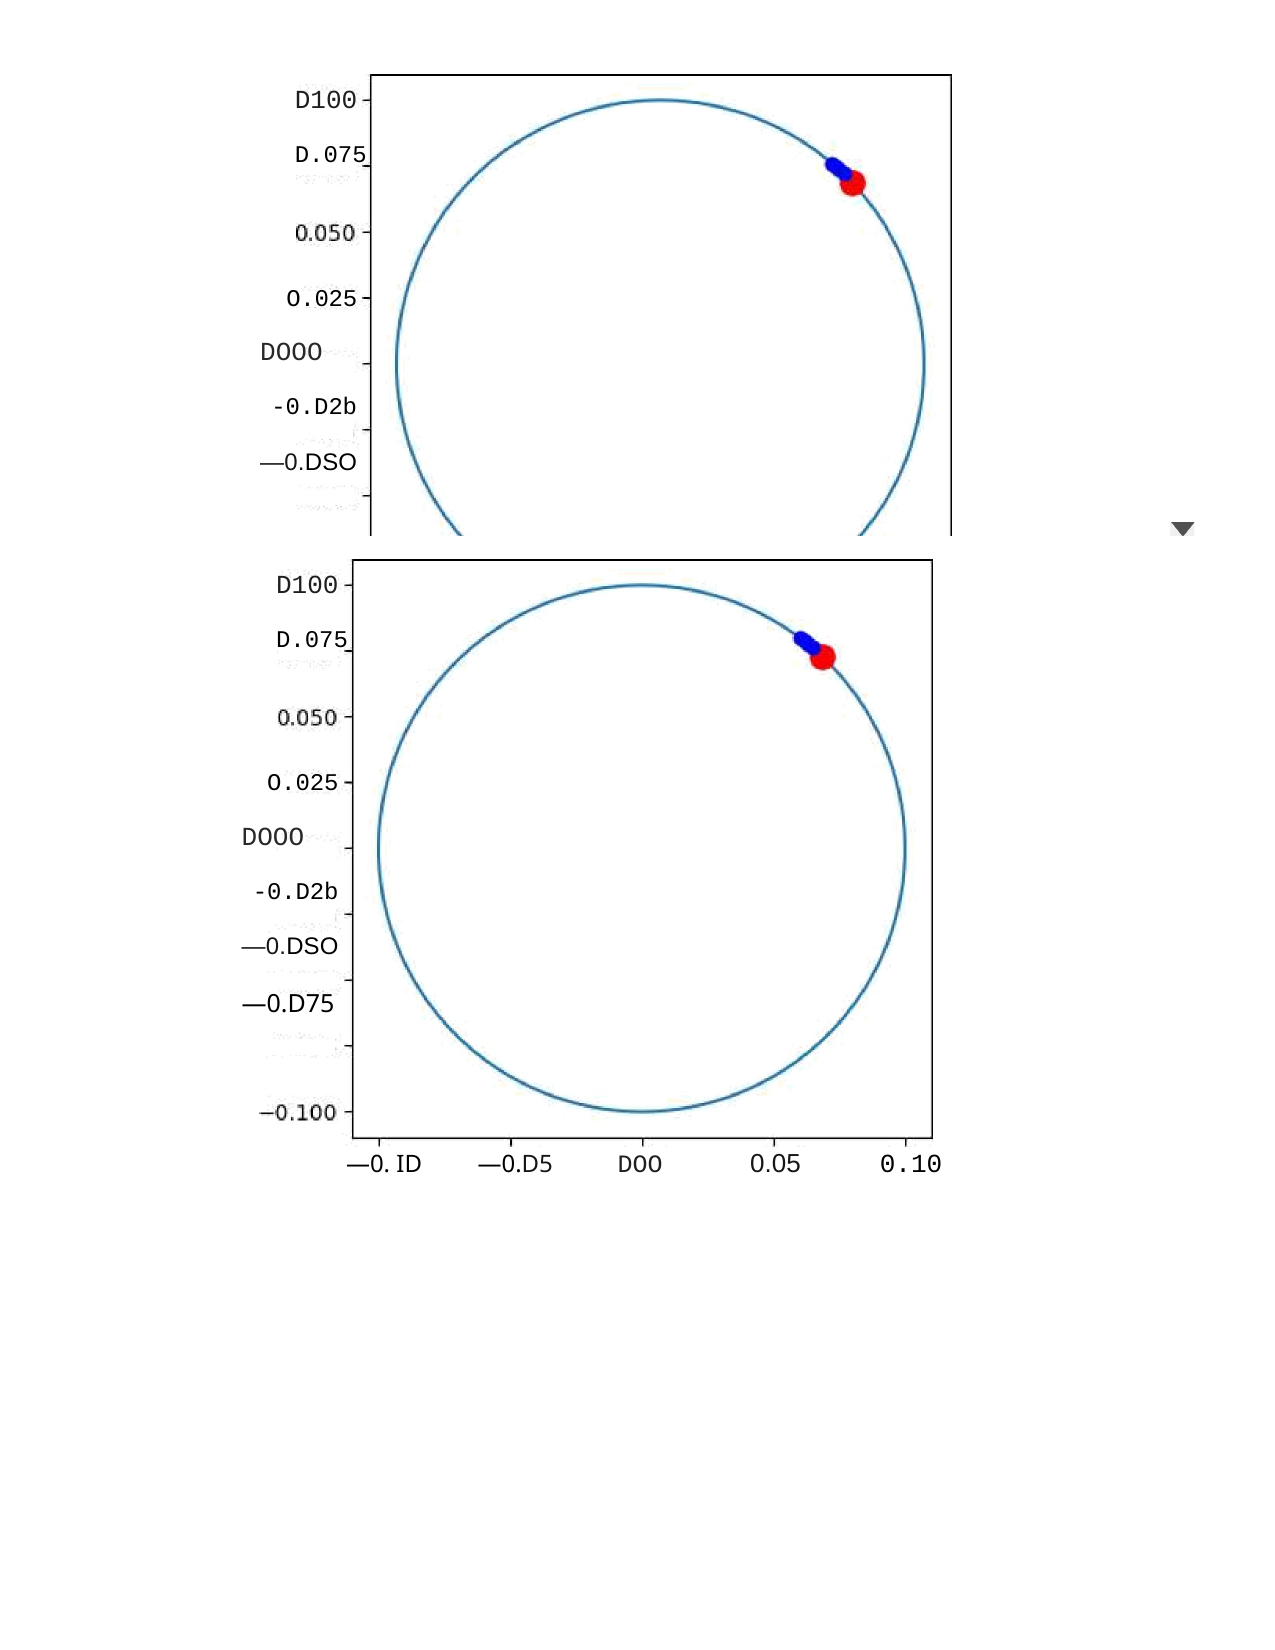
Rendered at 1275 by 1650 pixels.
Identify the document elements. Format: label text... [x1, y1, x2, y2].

picture [298, 93, 306, 106]
picture [259, 559, 346, 1147]
picture [296, 345, 303, 358]
picture [261, 830, 269, 843]
picture [298, 148, 305, 160]
text —0. ID —0.D5 DOO 0.05 0.10 [346, 555, 1206, 1180]
picture [1170, 522, 1195, 536]
picture [296, 74, 952, 536]
